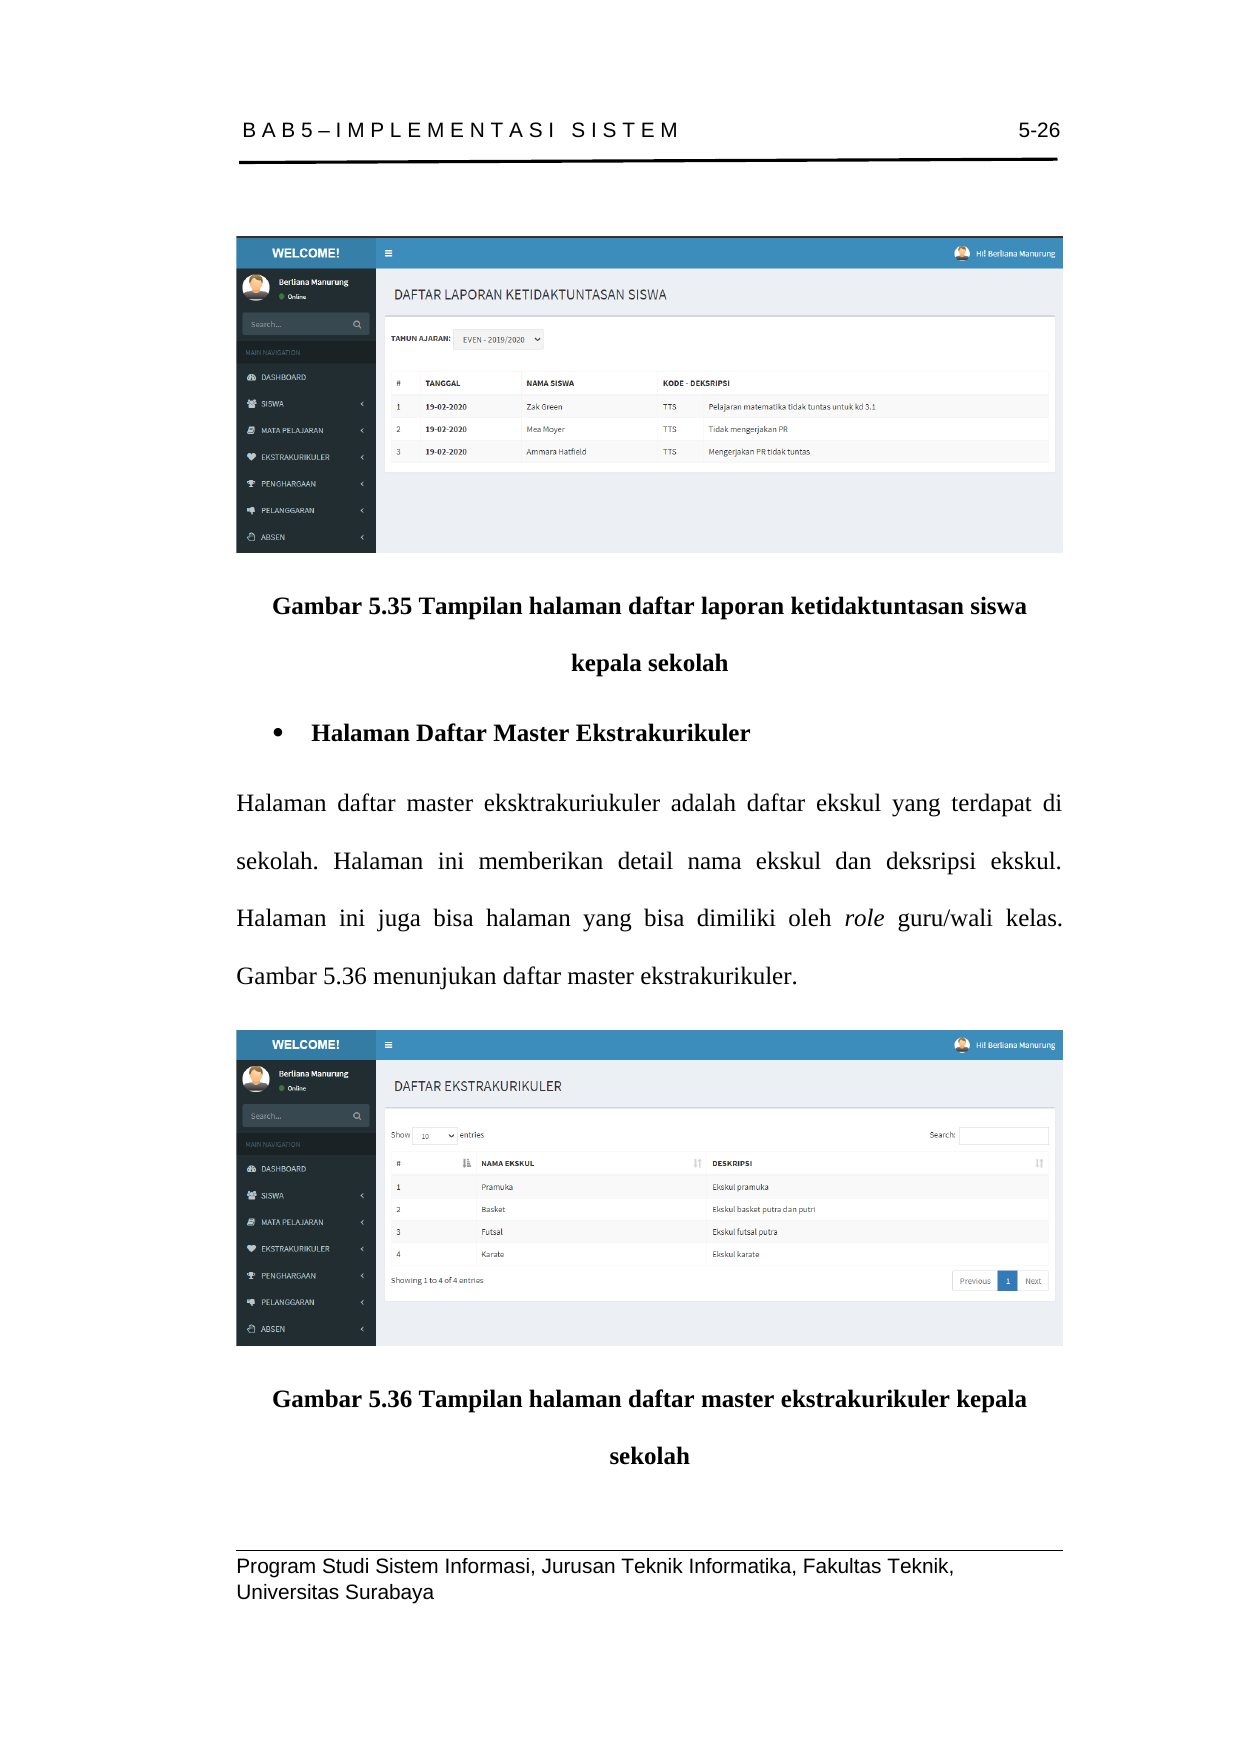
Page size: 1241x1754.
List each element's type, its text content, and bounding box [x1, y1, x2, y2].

text Gambar 5.35 Tampilan halaman daftar laporan ketidaktuntasan siswa kepala sekolah [236, 591, 1063, 677]
text Halaman daftar master eksktrakuriukuler adalah daftar ekskul yang terdapat di sekolah. Halaman ini memberikan detail nama ekskul dan deksripsi ekskul. Halaman ini juga bisa halaman yang bisa dimiliki oleh role guru/wali kelas. Gambar 5.36 menunjukan daftar master ekstrakurikuler. [236, 788, 1063, 989]
list Halaman Daftar Master Ekstrakurikuler [274, 718, 1063, 747]
picture [236, 236, 1063, 553]
text Gambar 5.36 Tampilan halaman daftar master ekstrakurikuler kepala sekolah [236, 1384, 1063, 1470]
picture [236, 1030, 1063, 1346]
